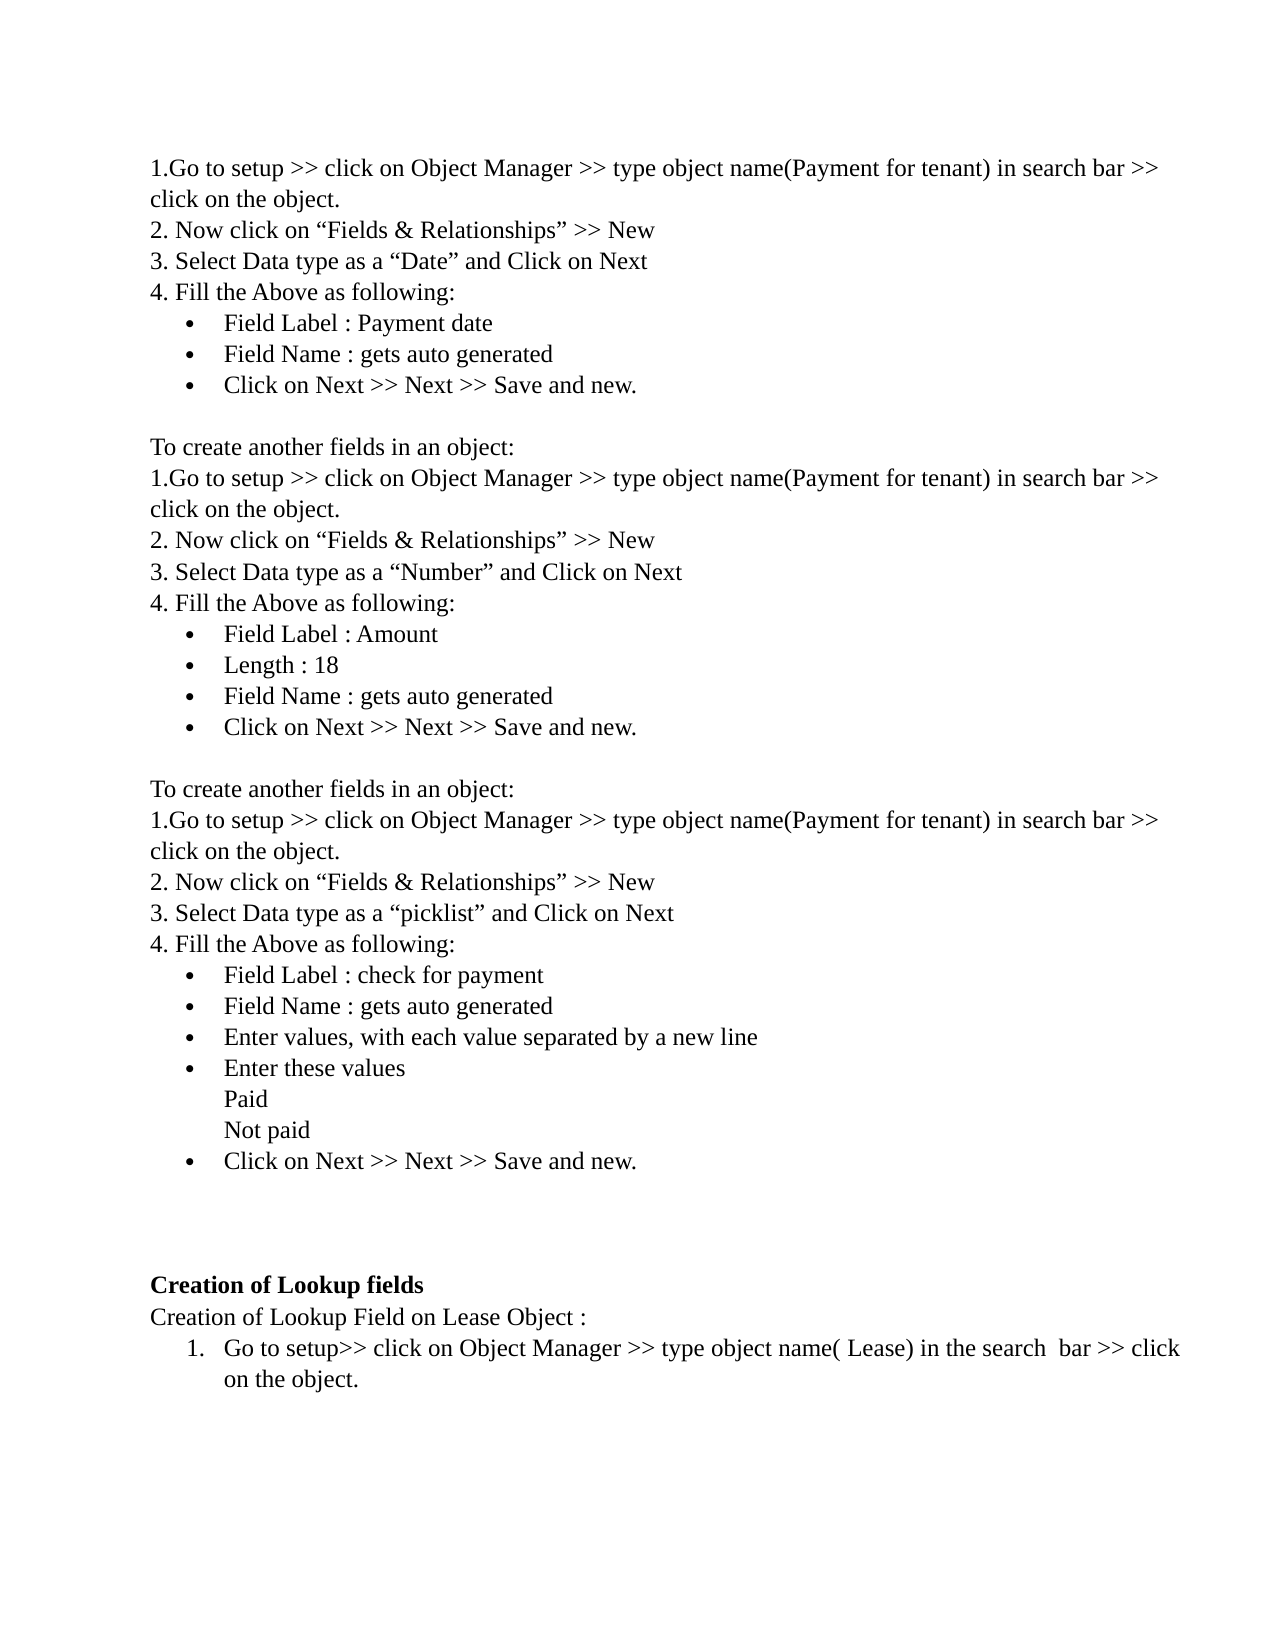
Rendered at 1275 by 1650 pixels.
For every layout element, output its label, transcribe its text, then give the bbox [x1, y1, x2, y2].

list Field Name : gets auto generated [186, 991, 1207, 1020]
list Field Label : Payment date [186, 308, 1207, 337]
list Enter values, with each value separated by a new line [186, 1022, 1207, 1051]
text 4. Fill the Above as following: [150, 929, 1207, 958]
text 1.Go to setup >> click on Object Manager >> type object name(Payment for tenant) in search bar >> click on the object. [150, 153, 1207, 213]
text 4. Fill the Above as following: [150, 588, 1207, 616]
text 3. Select Data type as a “Number” and Click on Next [150, 557, 1207, 585]
text To create another fields in an object: [150, 774, 1207, 803]
text 3. Select Data type as a “picklist” and Click on Next [150, 898, 1207, 927]
text 1.Go to setup >> click on Object Manager >> type object name(Payment for tenant) in search bar >> click on the object. [150, 463, 1207, 523]
list Length : 18 [186, 650, 1207, 678]
list Click on Next >> Next >> Save and new. [186, 1146, 1207, 1175]
list Click on Next >> Next >> Save and new. [186, 370, 1207, 399]
list Field Label : Amount [186, 619, 1207, 647]
list Field Name : gets auto generated [186, 339, 1207, 368]
text 2. Now click on “Fields & Relationships” >> New [150, 867, 1207, 896]
text 2. Now click on “Fields & Relationships” >> New [150, 526, 1207, 554]
text Creation of Lookup Field on Lease Object : [150, 1302, 1207, 1330]
list Field Label : check for payment [186, 960, 1207, 989]
text 4. Fill the Above as following: [150, 277, 1207, 306]
text To create another fields in an object: [150, 432, 1207, 461]
list Go to setup>> click on Object Manager >> type object name( Lease) in the search bar >> click on the object. [186, 1333, 1207, 1392]
text 1.Go to setup >> click on Object Manager >> type object name(Payment for tenant) in search bar >> click on the object. [150, 805, 1207, 865]
list Field Name : gets auto generated [186, 681, 1207, 709]
list Enter these values Paid Not paid [186, 1053, 1207, 1144]
text 3. Select Data type as a “Date” and Click on Next [150, 246, 1207, 275]
text Creation of Lookup fields [150, 1271, 1207, 1299]
text 2. Now click on “Fields & Relationships” >> New [150, 215, 1207, 244]
list Click on Next >> Next >> Save and new. [186, 712, 1207, 741]
